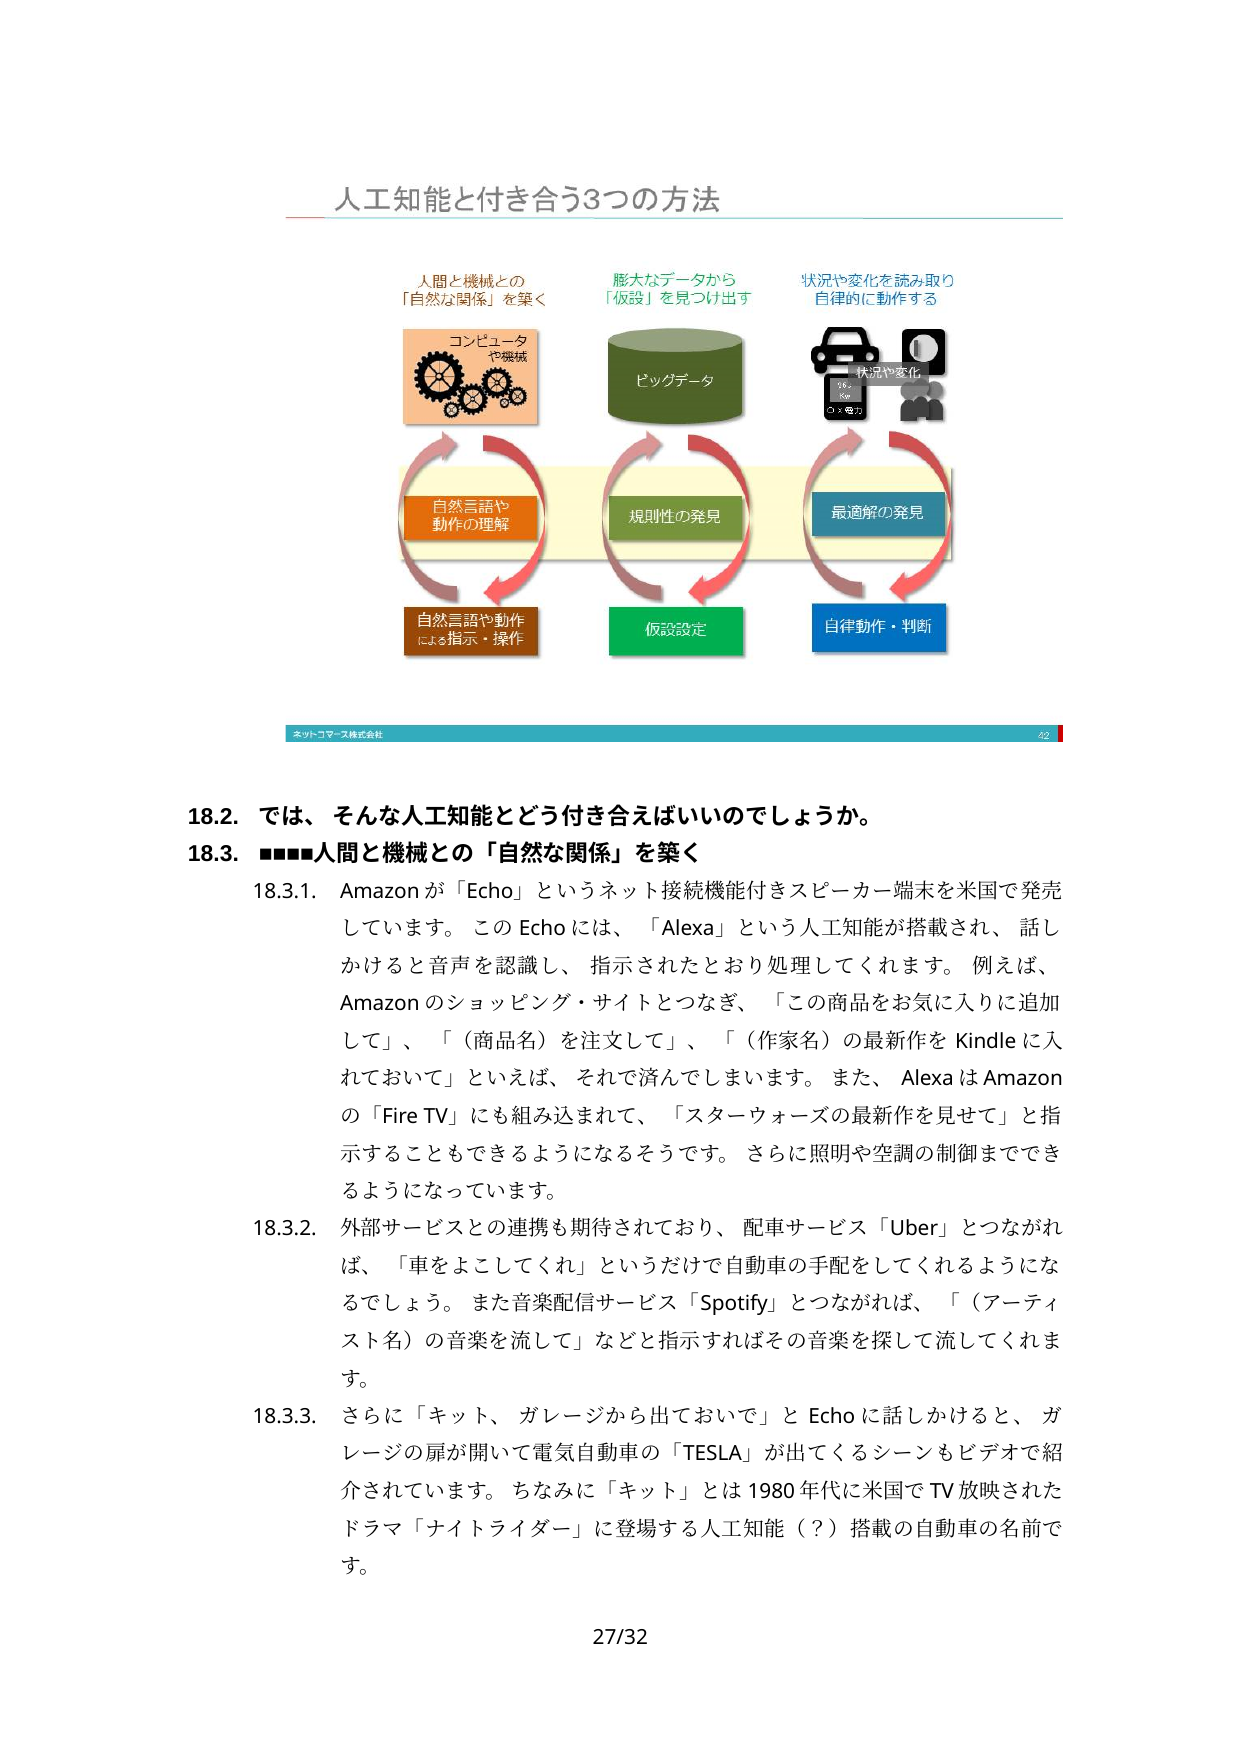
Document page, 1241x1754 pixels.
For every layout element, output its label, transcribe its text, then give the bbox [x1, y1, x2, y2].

list さらに「キット、 ガレージから出ておいで」とEchoに話しかけると、 ガレージの扉が開いて電気自動車の「TESLA」が出てくるシーンもビデオで紹介されています。 ちなみに「キット」とは1980年代に米国でTV放映されたドラマ「ナイトライダー」に登場する人工知能（？）搭載の自動車の名前です。 [252, 1396, 1063, 1583]
picture [285, 158, 1063, 742]
list Amazonが「Echo」というネット接続機能付きスピーカー端末を米国で発売しています。 このEchoには、 「Alexa」という人工知能が搭載され、 話しかけると音声を認識し、 指示されたとおり処理してくれます。 例えば、 Amazonのショッピング・サイトとつなぎ、 「この商品をお気に入りに追加して」、 「（商品名）を注文して」、 「（作家名）の最新作をKindleに入れておいて」といえば、 それで済んでしまいます。 また、 AlexaはAmazonの「Fire TV」にも組み込まれて、 「スターウォーズの最新作を見せて」と指示することもできるようになるそうです。 さらに照明や空調の制御までできるようになっています。 [252, 871, 1063, 1208]
subtitle では、 そんな人工知能とどう付き合えばいいのでしょうか。 [188, 796, 1053, 833]
list 外部サービスとの連携も期待されており、 配車サービス「Uber」とつながれば、 「車をよこしてくれ」というだけで自動車の手配をしてくれるようになるでしょう。 また音楽配信サービス「Spotify」とつながれば、 「（アーティスト名）の音楽を流して」などと指示すればその音楽を探して流してくれます。 [252, 1208, 1063, 1396]
subtitle ■■■■人間と機械との「自然な関係」を築く [188, 833, 1053, 871]
